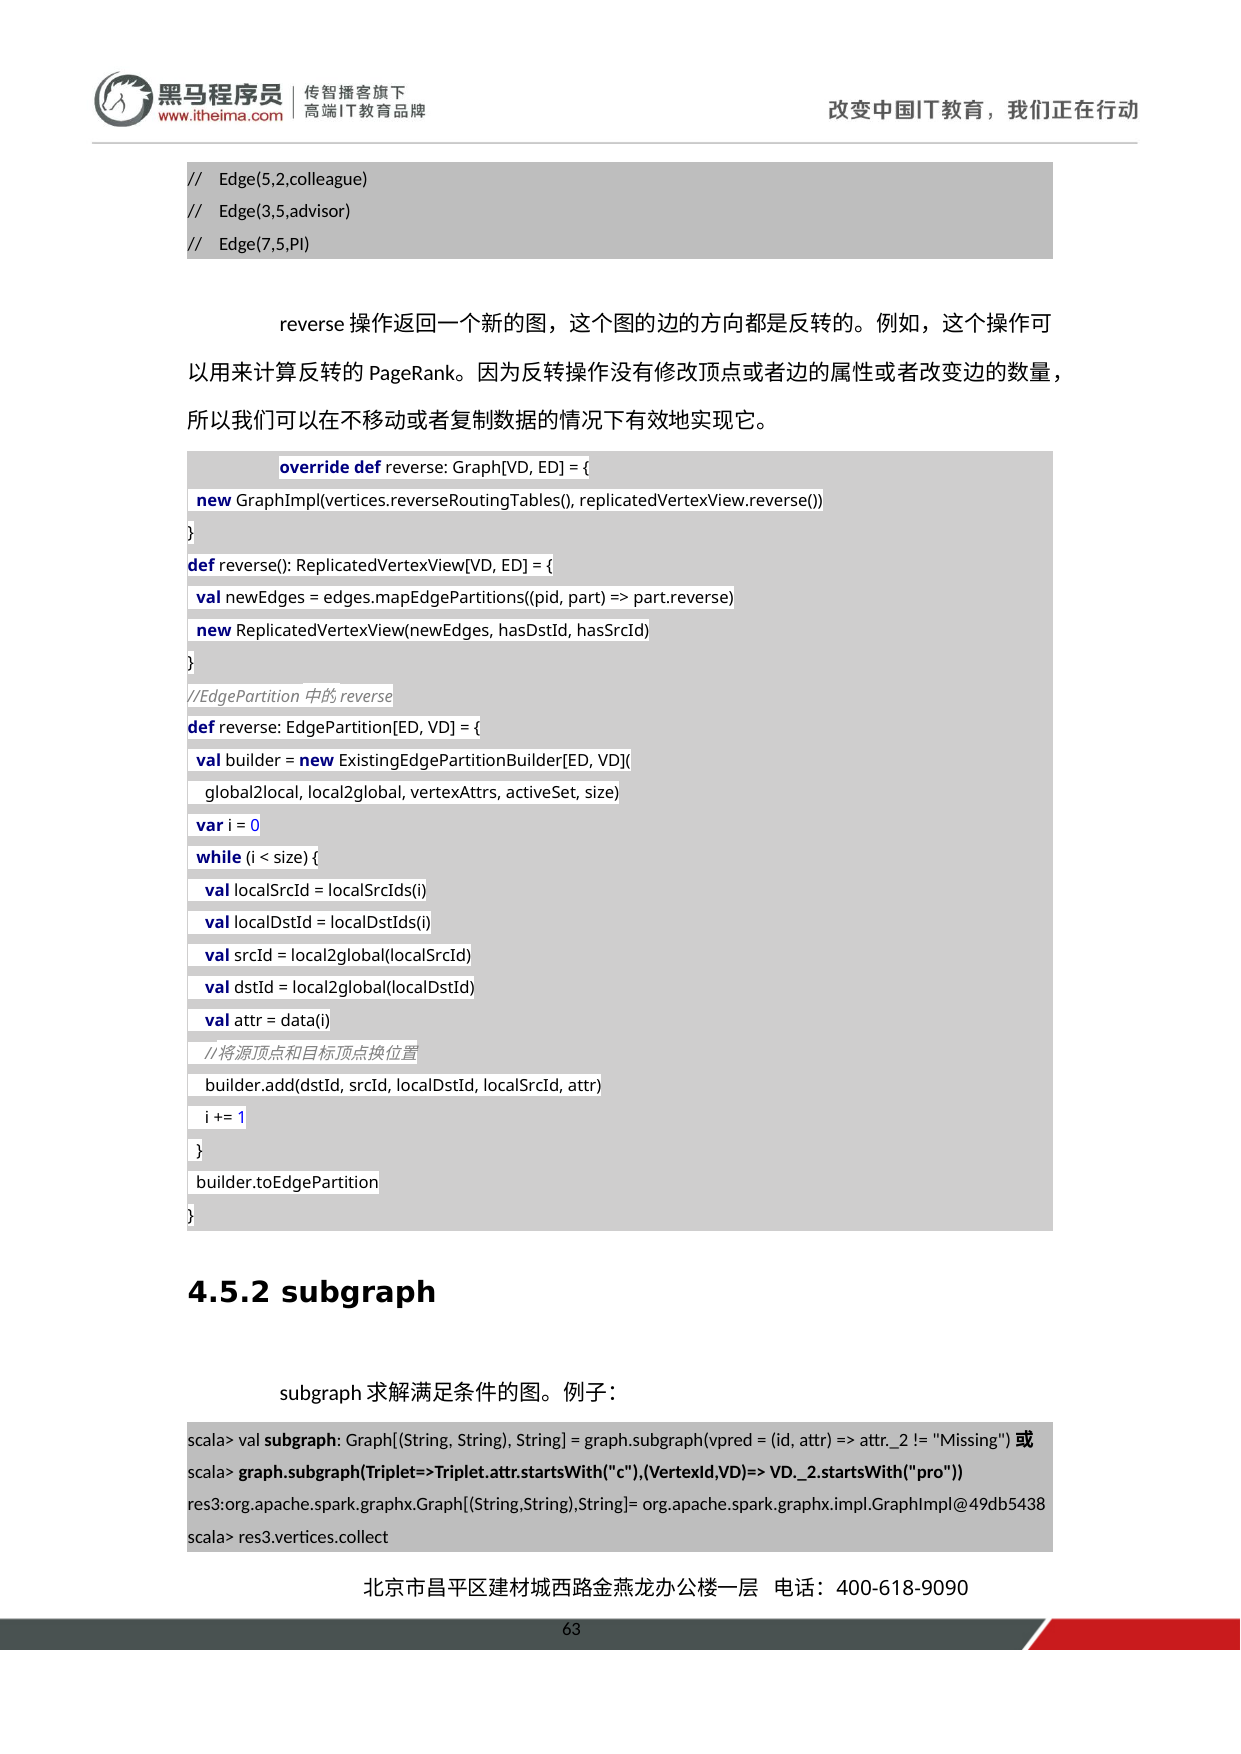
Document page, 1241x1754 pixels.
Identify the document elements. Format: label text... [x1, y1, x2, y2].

subtitle 4.5.2 subgraph [187, 1260, 1053, 1325]
text override def reverse: Graph[VD, ED] = { new GraphImpl(vertices.reverseRoutingTables(), replicatedVertexView.reverse()) } def reverse(): ReplicatedVertexView[VD, ED] = { val newEdges = edges.mapEdgePartitions((pid, part) => part.reverse) new ReplicatedVertexView(newEdges, hasDstId, hasSrcId) } //EdgePartition中的reverse def reverse: EdgePartition[ED, VD] = { val builder = new ExistingEdgePartitionBuilder[ED, VD]( global2local, local2global, vertexAttrs, activeSet, size) var i = 0 while (i < size) { val localSrcId = localSrcIds(i) val localDstId = localDstIds(i) val srcId = local2global(localSrcId) val dstId = local2global(localDstId) val attr = data(i) //将源顶点和目标顶点换位置 builder.add(dstId, srcId, localDstId, localSrcId, attr) i += 1 } builder.toEdgePartition } [187, 451, 1053, 1231]
picture [0, 1559, 1241, 1650]
text scala> val subgraph: Graph[(String, String), String] = graph.subgraph(vpred = (id, attr) => attr._2 != "Missing") 或 [187, 1422, 1053, 1455]
text res3:org.apache.spark.graphx.Graph[(String,String),String]= org.apache.spark.graphx.impl.GraphImpl@49db5438 [187, 1487, 1053, 1520]
text reverse操作返回一个新的图，这个图的边的方向都是反转的。例如，这个操作可以用来计算反转的PageRank。因为反转操作没有修改顶点或者边的属性或者改变边的数量，所以我们可以在不移动或者复制数据的情况下有效地实现它。 [187, 305, 1053, 435]
text scala> graph.subgraph(Triplet=>Triplet.attr.startsWith("c"),(VertexId,VD)=> VD._2.startsWith("pro")) [187, 1455, 1053, 1487]
text scala> res3.vertices.collect [187, 1520, 1053, 1552]
text subgraph求解满足条件的图。例子： [187, 1374, 1053, 1407]
picture [0, 1, 1241, 151]
